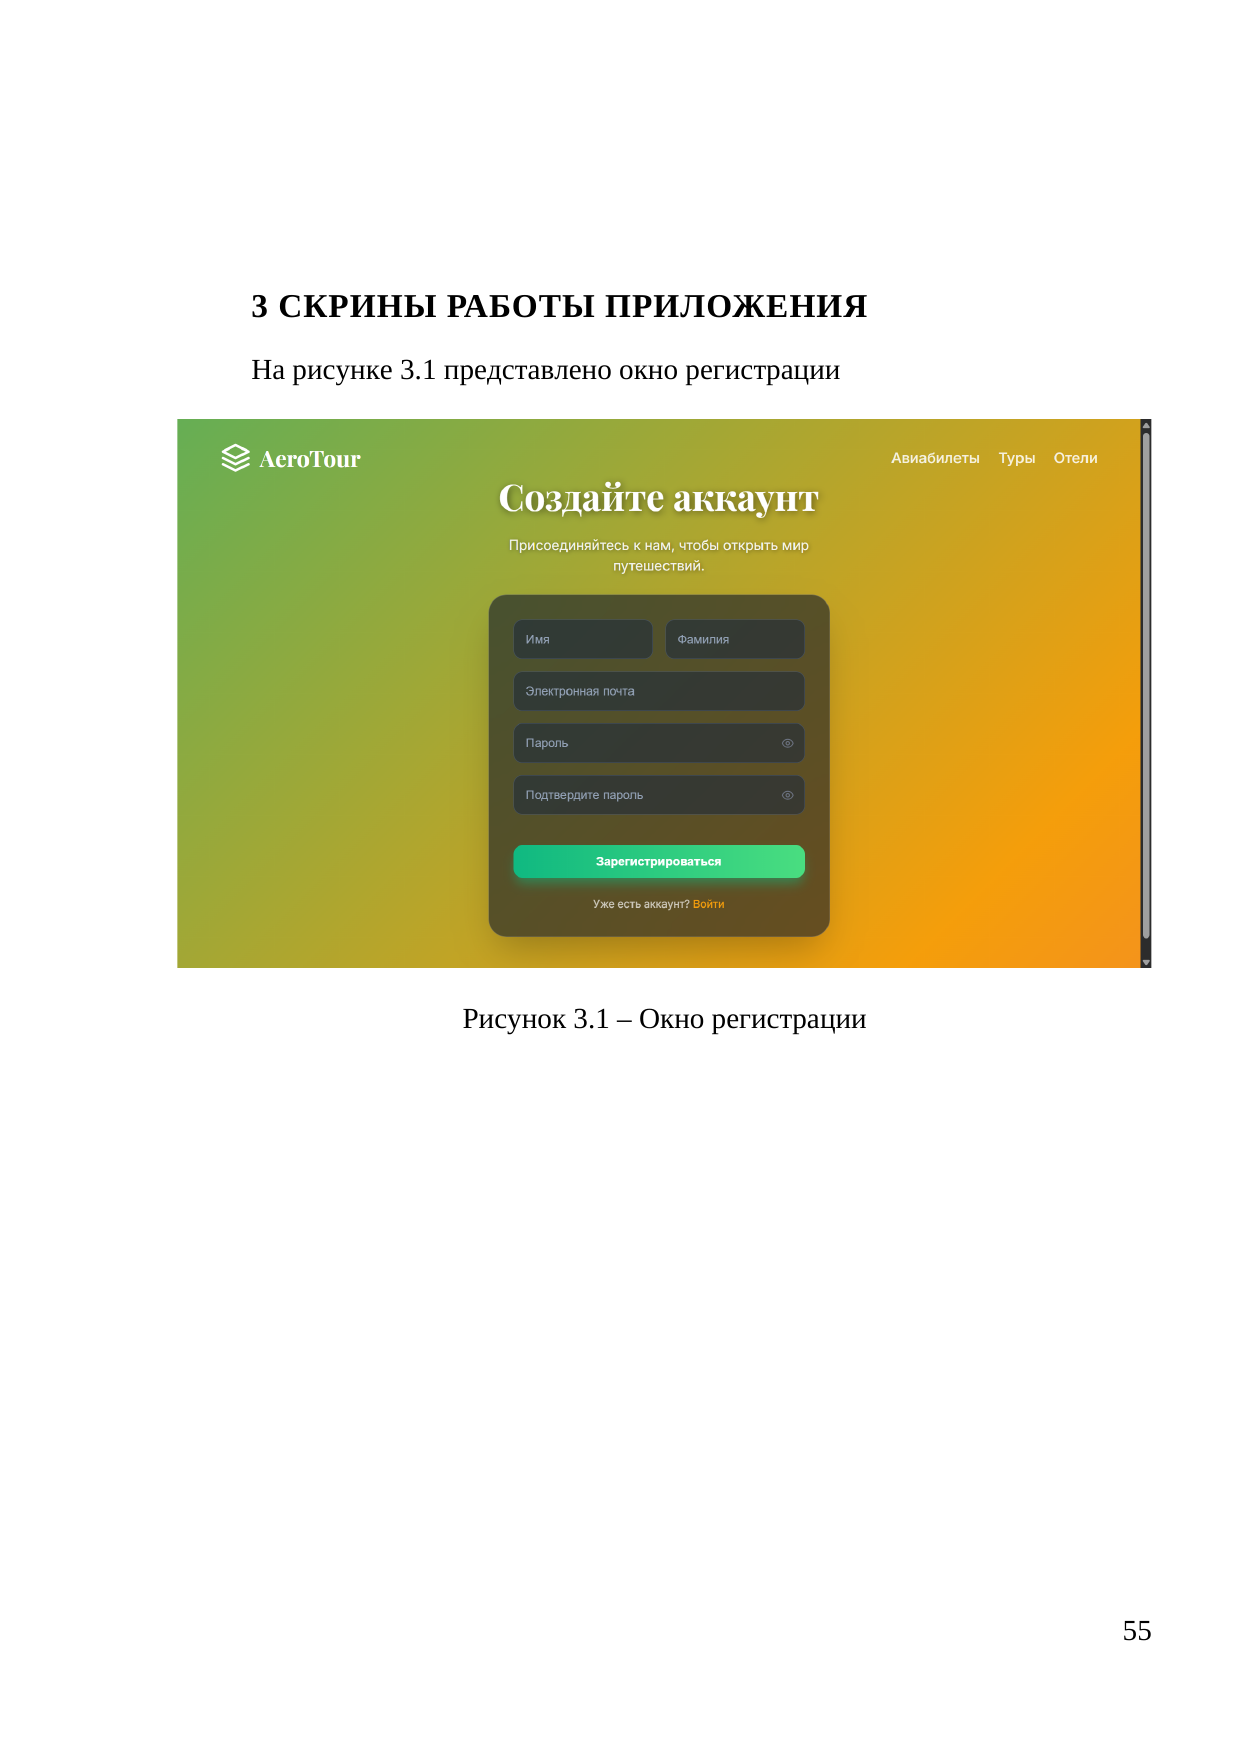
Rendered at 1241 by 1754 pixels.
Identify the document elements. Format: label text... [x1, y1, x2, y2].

subtitle 3 СКРИНЫ РАБОТЫ ПРИЛОЖЕНИЯ [251, 286, 1152, 324]
text На рисунке 3.1 представлено окно регистрации [177, 352, 1152, 386]
picture [177, 419, 1152, 968]
text Рисунок 3.1 – Окно регистрации [177, 1001, 1152, 1034]
